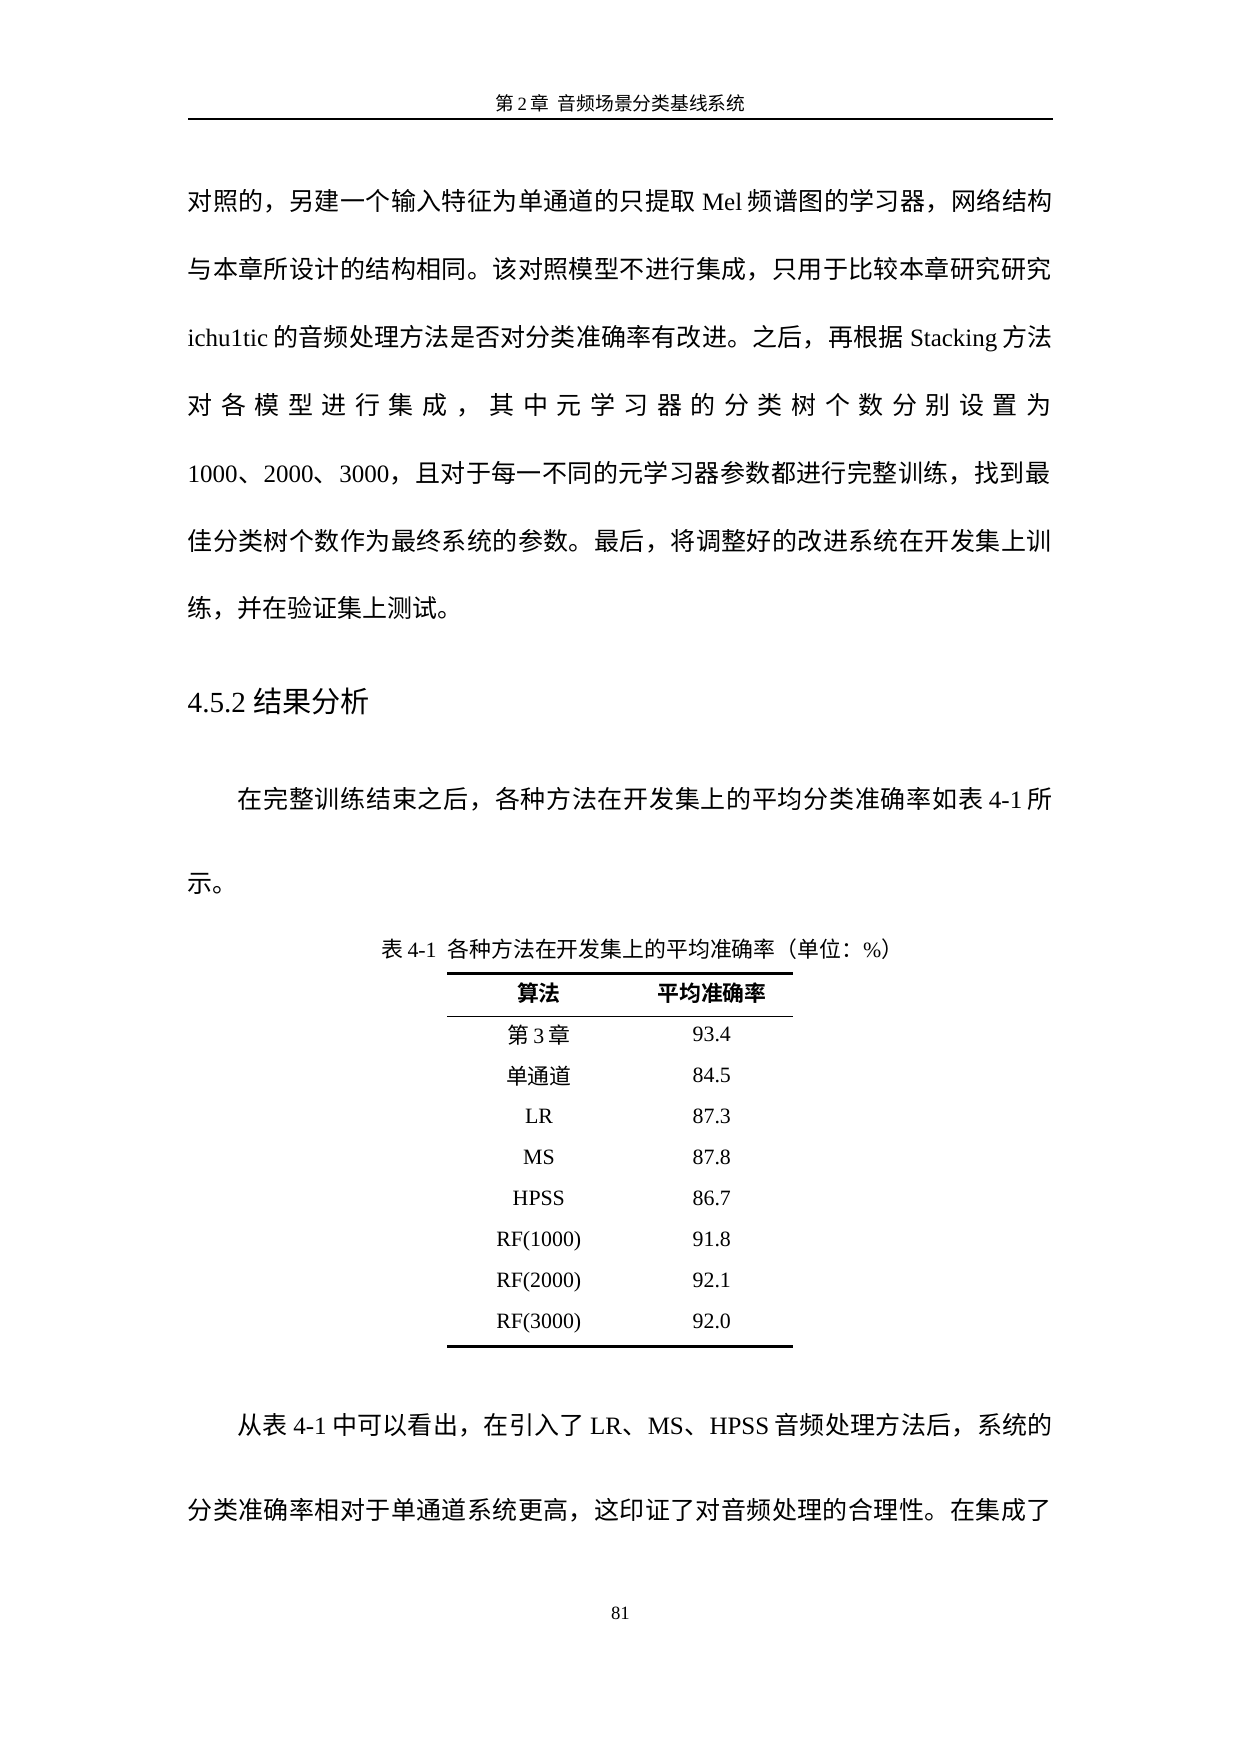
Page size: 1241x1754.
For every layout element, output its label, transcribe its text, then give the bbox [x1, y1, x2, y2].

table_cell 92.1 [630, 1263, 793, 1304]
table_cell 84.5 [630, 1058, 793, 1099]
table_cell 91.8 [630, 1222, 793, 1263]
table_cell 93.4 [630, 1017, 793, 1058]
table_cell MS [447, 1140, 630, 1181]
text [187, 1389, 1053, 1542]
table_cell 87.8 [630, 1140, 793, 1181]
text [187, 166, 1053, 641]
table_header 平均准确率 [630, 975, 793, 1016]
table_cell 86.7 [630, 1181, 793, 1222]
table_cell 87.3 [630, 1099, 793, 1140]
subtitle 4.5.2 结果分析 [187, 666, 1053, 734]
table_cell RF(3000) [447, 1304, 630, 1345]
table_cell 第3章 [447, 1017, 630, 1058]
table_cell 92.0 [630, 1304, 793, 1345]
table_header 算法 [447, 975, 630, 1016]
subtitle 表4-1 各种方法在开发集上的平均准确率（单位：%） [187, 931, 1053, 965]
table_cell RF(2000) [447, 1263, 630, 1304]
table_cell LR [447, 1099, 630, 1140]
table_cell HPSS [447, 1181, 630, 1222]
table_cell RF(1000) [447, 1222, 630, 1263]
table_cell 单通道 [447, 1058, 630, 1099]
text 在完整训练结束之后，各种方法在开发集上的平均分类准确率如表4-1所示。 [187, 763, 1053, 916]
